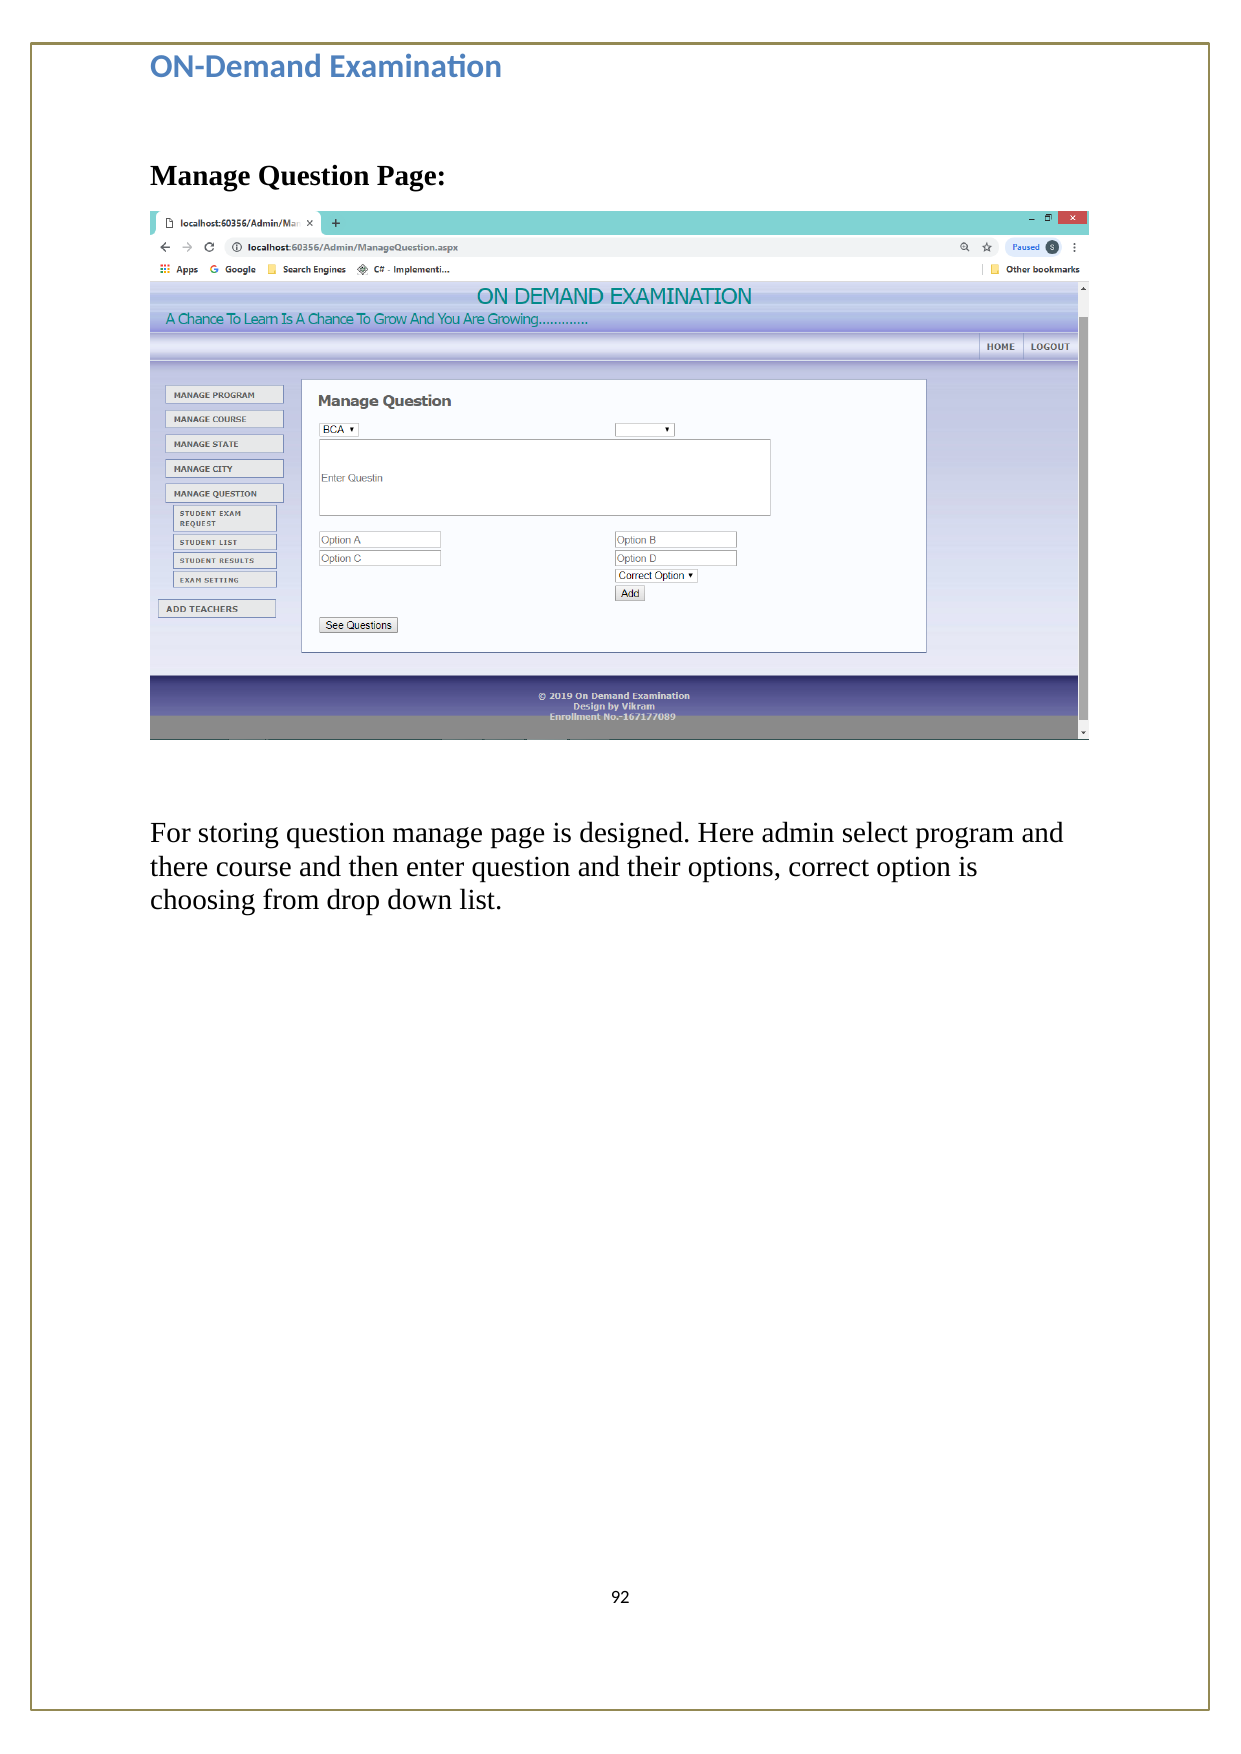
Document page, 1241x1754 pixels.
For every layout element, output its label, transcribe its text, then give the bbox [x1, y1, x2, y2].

text For adding city and pin-code corresponding to state. Manage Question Page: [150, 158, 1090, 191]
picture [150, 211, 1089, 740]
text For storing question manage page is designed. Here admin select program and there course and then enter question and their options, correct option is choosing from drop down list. [150, 815, 1090, 916]
